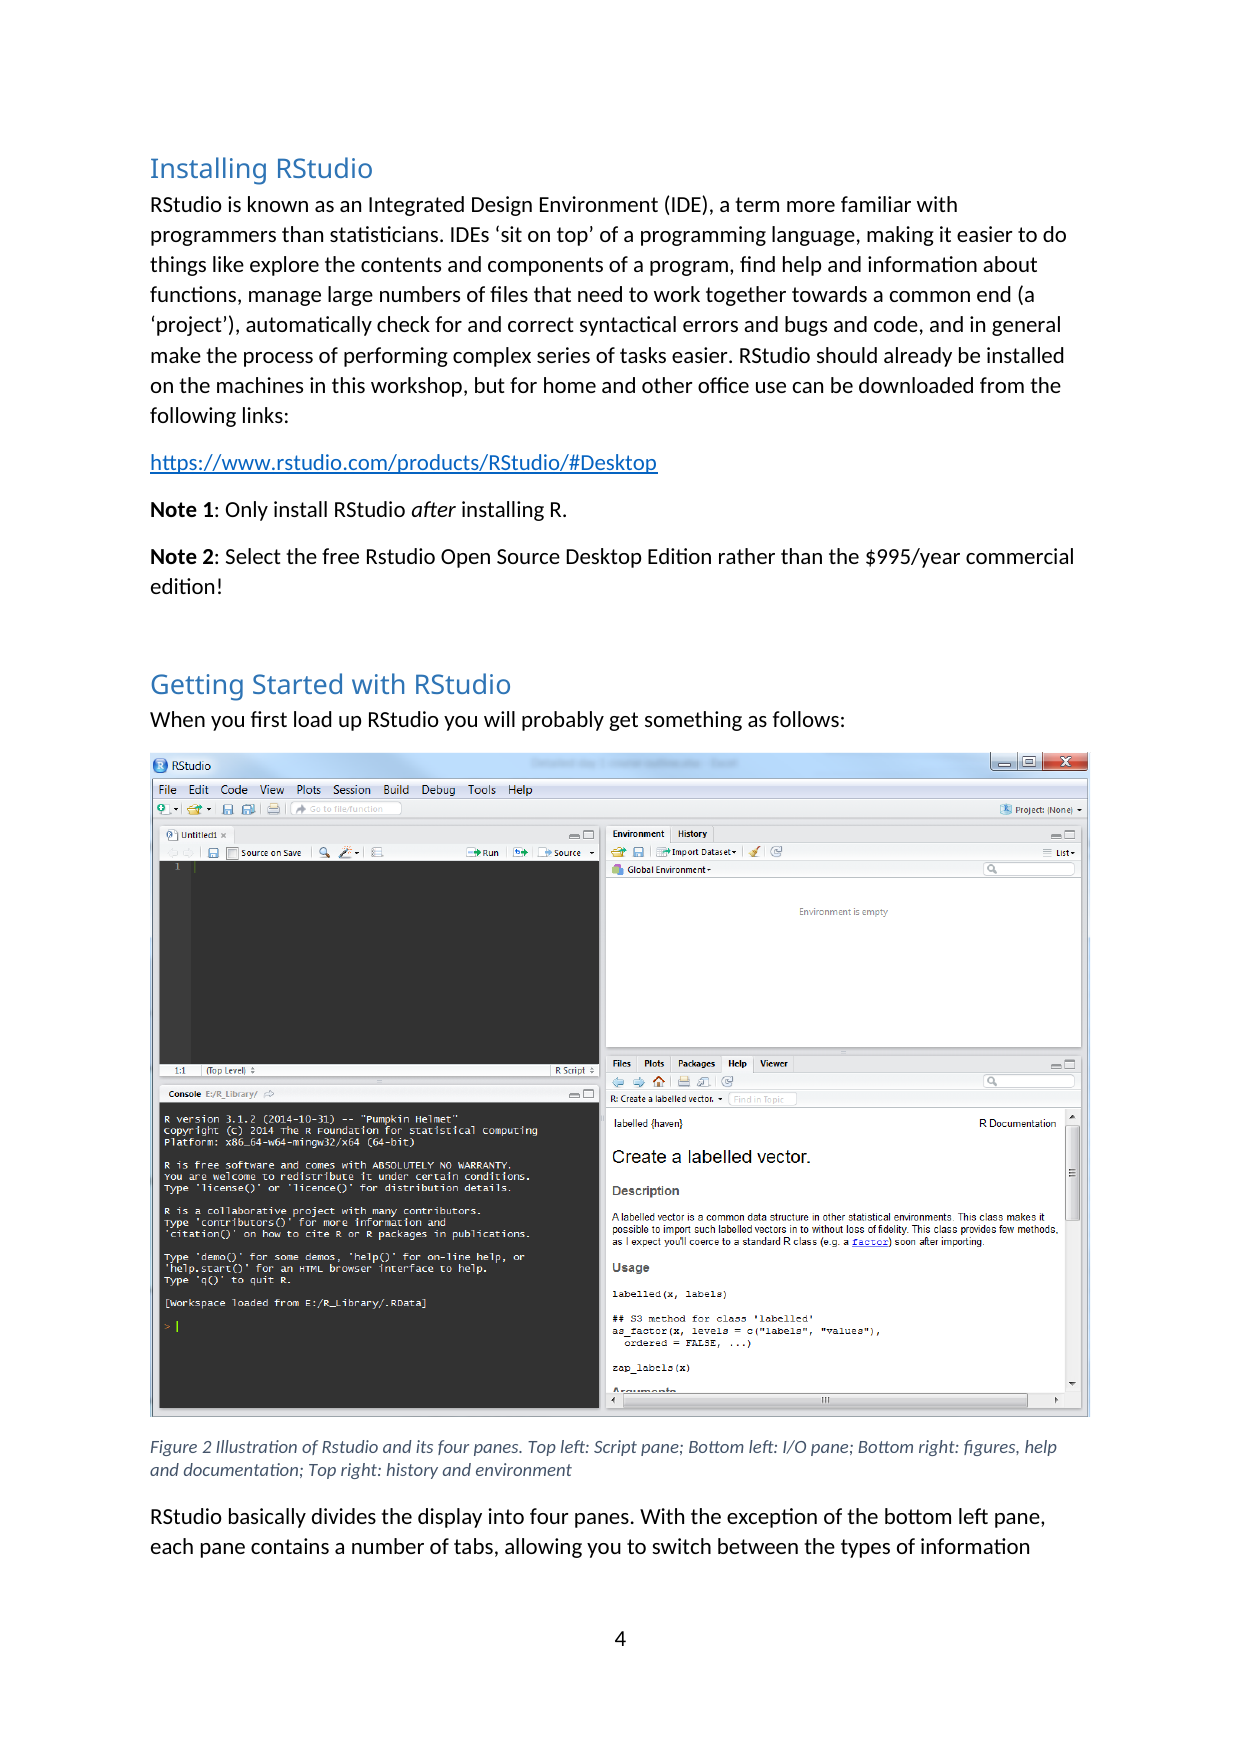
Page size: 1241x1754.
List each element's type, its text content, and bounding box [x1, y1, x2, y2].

subtitle Getting Started with RStudio [150, 666, 1090, 703]
text When you first load up RStudio you will probably get something as follows: [150, 706, 1090, 734]
text RStudio is known as an Integrated Design Environment (IDE), a term more familiar with programmers than statisticians. IDEs ‘sit on top’ of a programming language, making it easier to do things like explore the contents and components of a program, find help and information about functions, manage large numbers of files that need to work together towards a common end (a ‘project’), automatically check for and correct syntactical errors and bugs and code, and in general make the process of performing complex series of tasks easier. RStudio should already be installed on the machines in this workshop, but for home and other office use can be downloaded from the following links: [150, 190, 1090, 429]
text Note 2: Select the free Rstudio Open Source Desktop Edition rather than the $995/year commercial edition! [150, 542, 1090, 600]
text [150, 1502, 1090, 1560]
subtitle Installing RStudio [150, 150, 1090, 187]
text https://www.rstudio.com/products/RStudio/#Desktop [150, 448, 1090, 476]
text Note 1: Only install RStudio after installing R. [150, 495, 1090, 523]
picture [150, 752, 1091, 1417]
